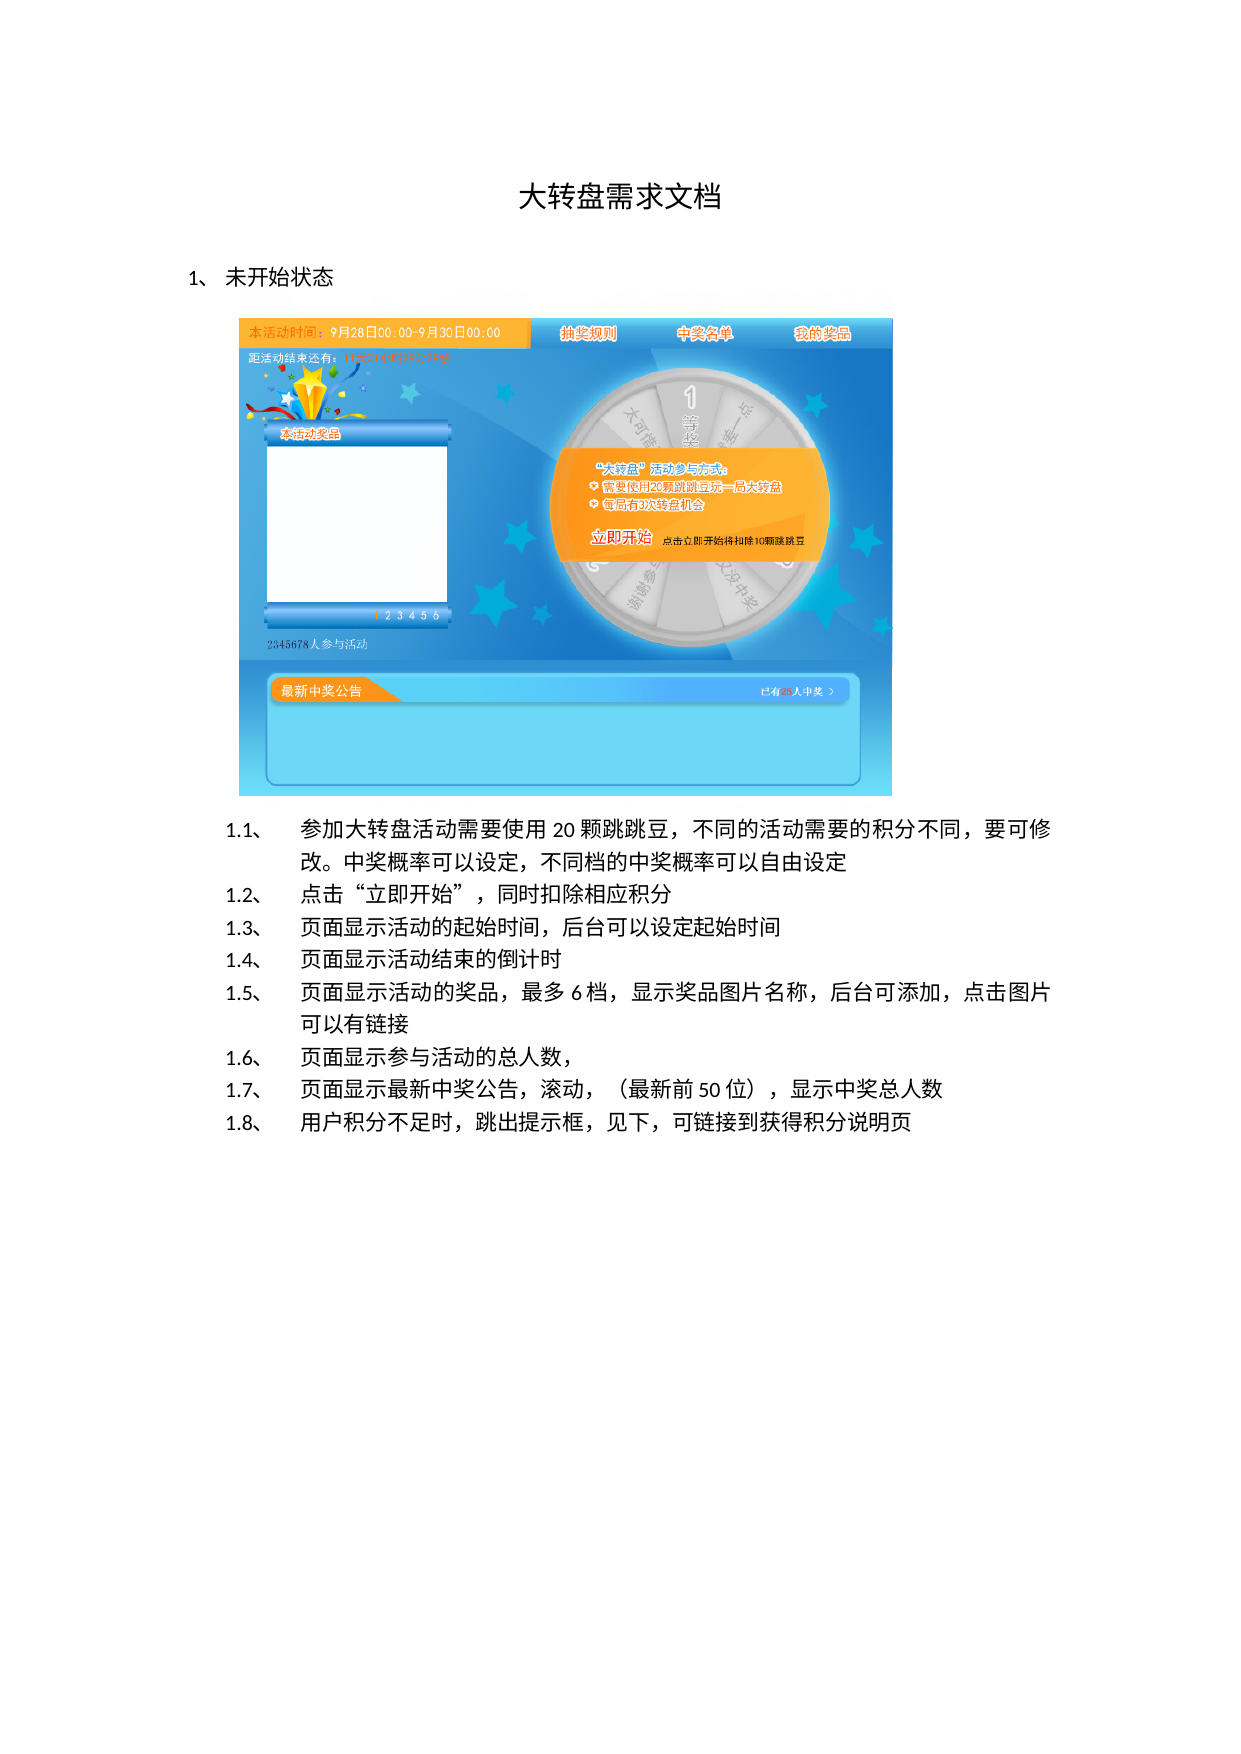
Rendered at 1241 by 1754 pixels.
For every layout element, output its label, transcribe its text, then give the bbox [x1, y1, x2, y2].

list 页面显示活动的起始时间，后台可以设定起始时间 [225, 909, 1053, 942]
list 页面显示参与活动的总人数， [225, 1039, 1053, 1072]
list 点击“立即开始”，同时扣除相应积分 [225, 877, 1053, 909]
list 页面显示活动结束的倒计时 [225, 942, 1053, 974]
list 页面显示活动的奖品，最多6档，显示奖品图片名称，后台可添加，点击图片可以有链接 [225, 974, 1053, 1039]
list 未开始状态 [187, 259, 1053, 292]
text 大转盘需求文档 [187, 162, 1053, 227]
list 页面显示最新中奖公告，滚动，（最新前50位），显示中奖总人数 [225, 1072, 1053, 1104]
list 参加大转盘活动需要使用20颗跳跳豆，不同的活动需要的积分不同，要可修改。中奖概率可以设定，不同档的中奖概率可以自由设定 [225, 812, 1053, 877]
picture [225, 292, 906, 810]
list 用户积分不足时，跳出提示框，见下，可链接到获得积分说明页 [225, 1104, 1053, 1137]
